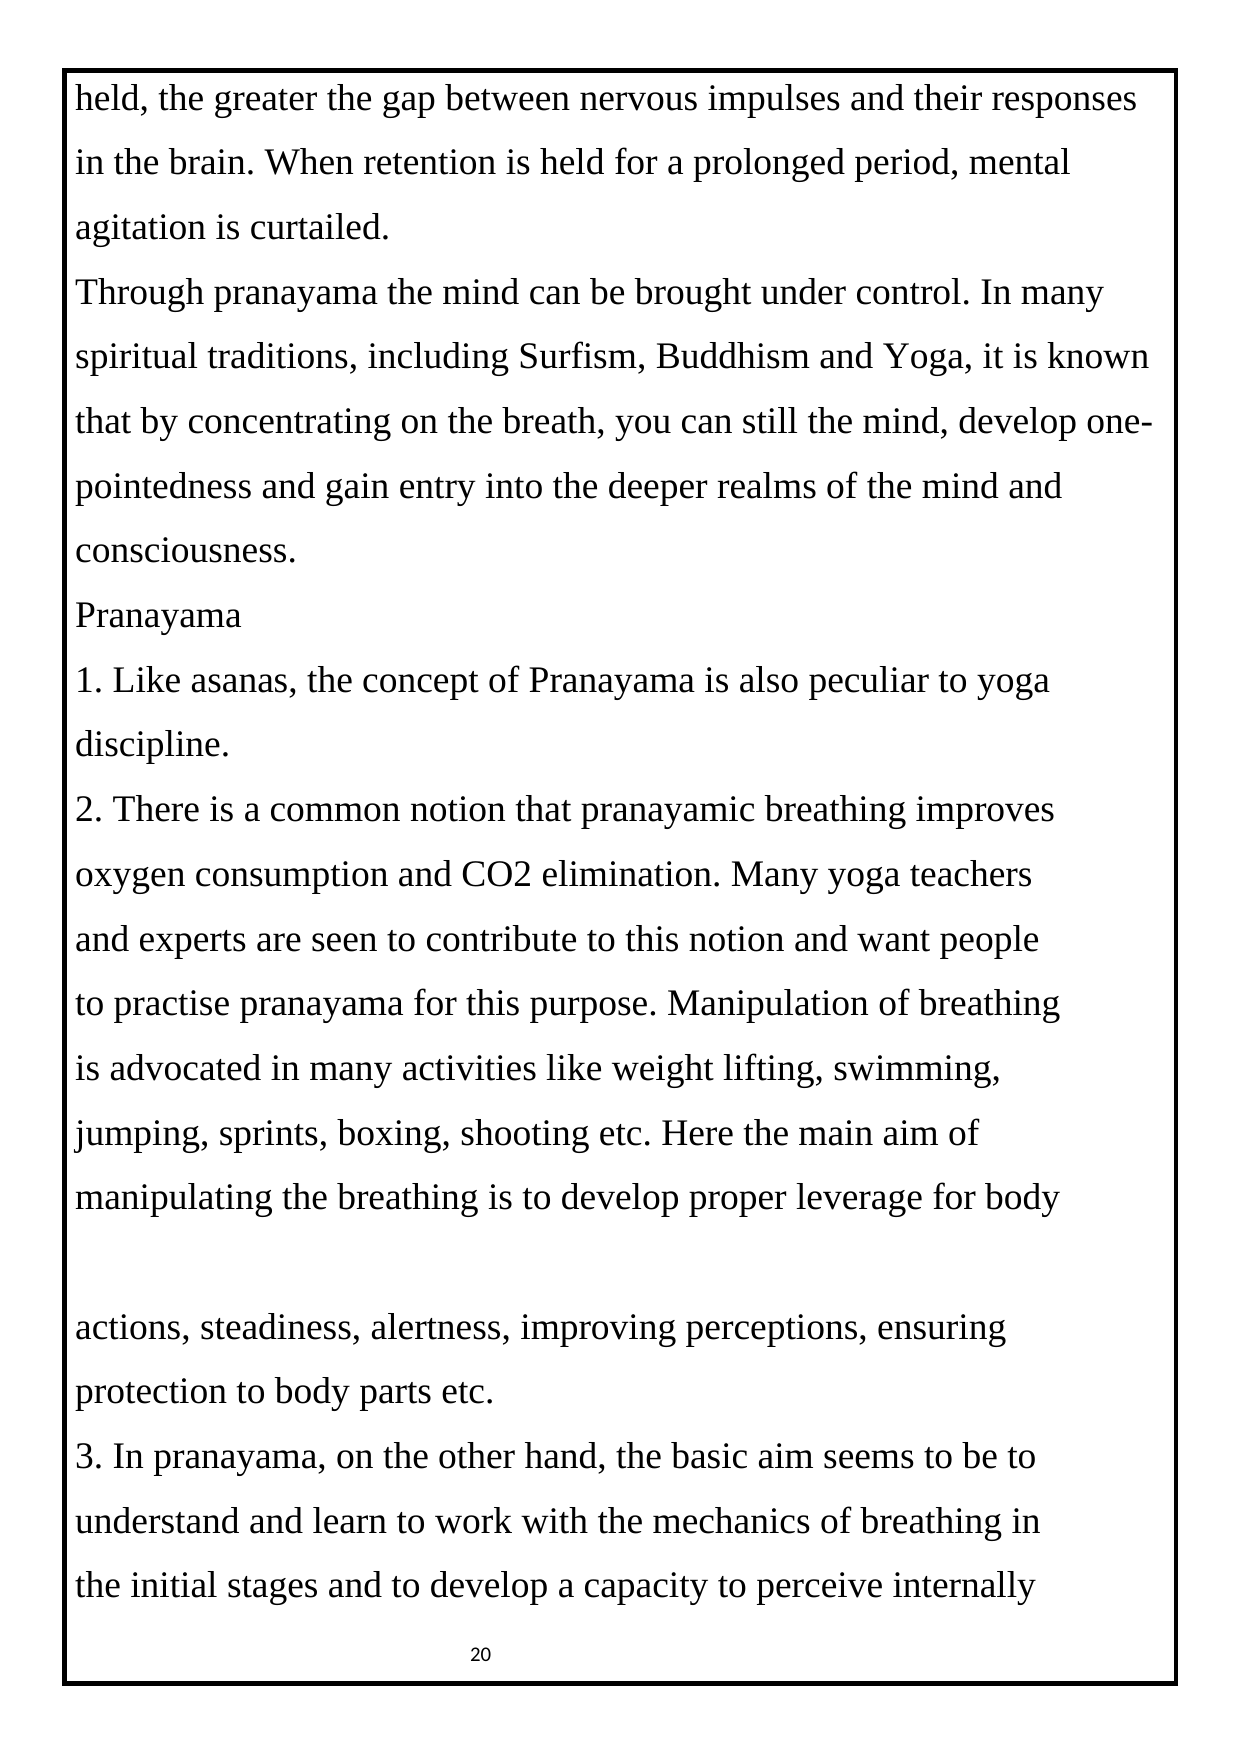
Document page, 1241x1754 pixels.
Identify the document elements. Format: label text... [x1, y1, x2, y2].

text is advocated in many activities like weight lifting, swimming, [75, 1045, 1165, 1088]
text Pranayama [75, 592, 1165, 636]
text understand and learn to work with the mechanics of breathing in [75, 1498, 1165, 1541]
text Through pranayama the mind can be brought under control. In many [75, 269, 1165, 312]
text actions, steadiness, alertness, improving perceptions, ensuring [75, 1304, 1165, 1347]
text oxygen consumption and CO2 elimination. Many yoga teachers [75, 851, 1165, 894]
text and experts are seen to contribute to this notion and want people [75, 916, 1165, 959]
text manipulating the breathing is to develop proper leverage for body [75, 1175, 1165, 1218]
text protection to body parts etc. [75, 1369, 1165, 1412]
text 2. There is a common notion that pranayamic breathing improves [75, 787, 1165, 830]
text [75, 75, 1165, 247]
text 1. Like asanas, the concept of Pranayama is also peculiar to yoga [75, 657, 1165, 700]
text to practise pranayama for this purpose. Manipulation of breathing [75, 981, 1165, 1024]
text discipline. [75, 722, 1165, 765]
text jumping, sprints, boxing, shooting etc. Here the main aim of [75, 1110, 1165, 1153]
text spiritual traditions, including Surfism, Buddhism and Yoga, it is known that by concentrating on the breath, you can still the mind, develop one-pointedness and gain entry into the deeper realms of the mind and consciousness. [75, 334, 1165, 571]
text the initial stages and to develop a capacity to perceive internally [75, 1563, 1165, 1606]
text 3. In pranayama, on the other hand, the basic aim seems to be to [75, 1433, 1165, 1477]
